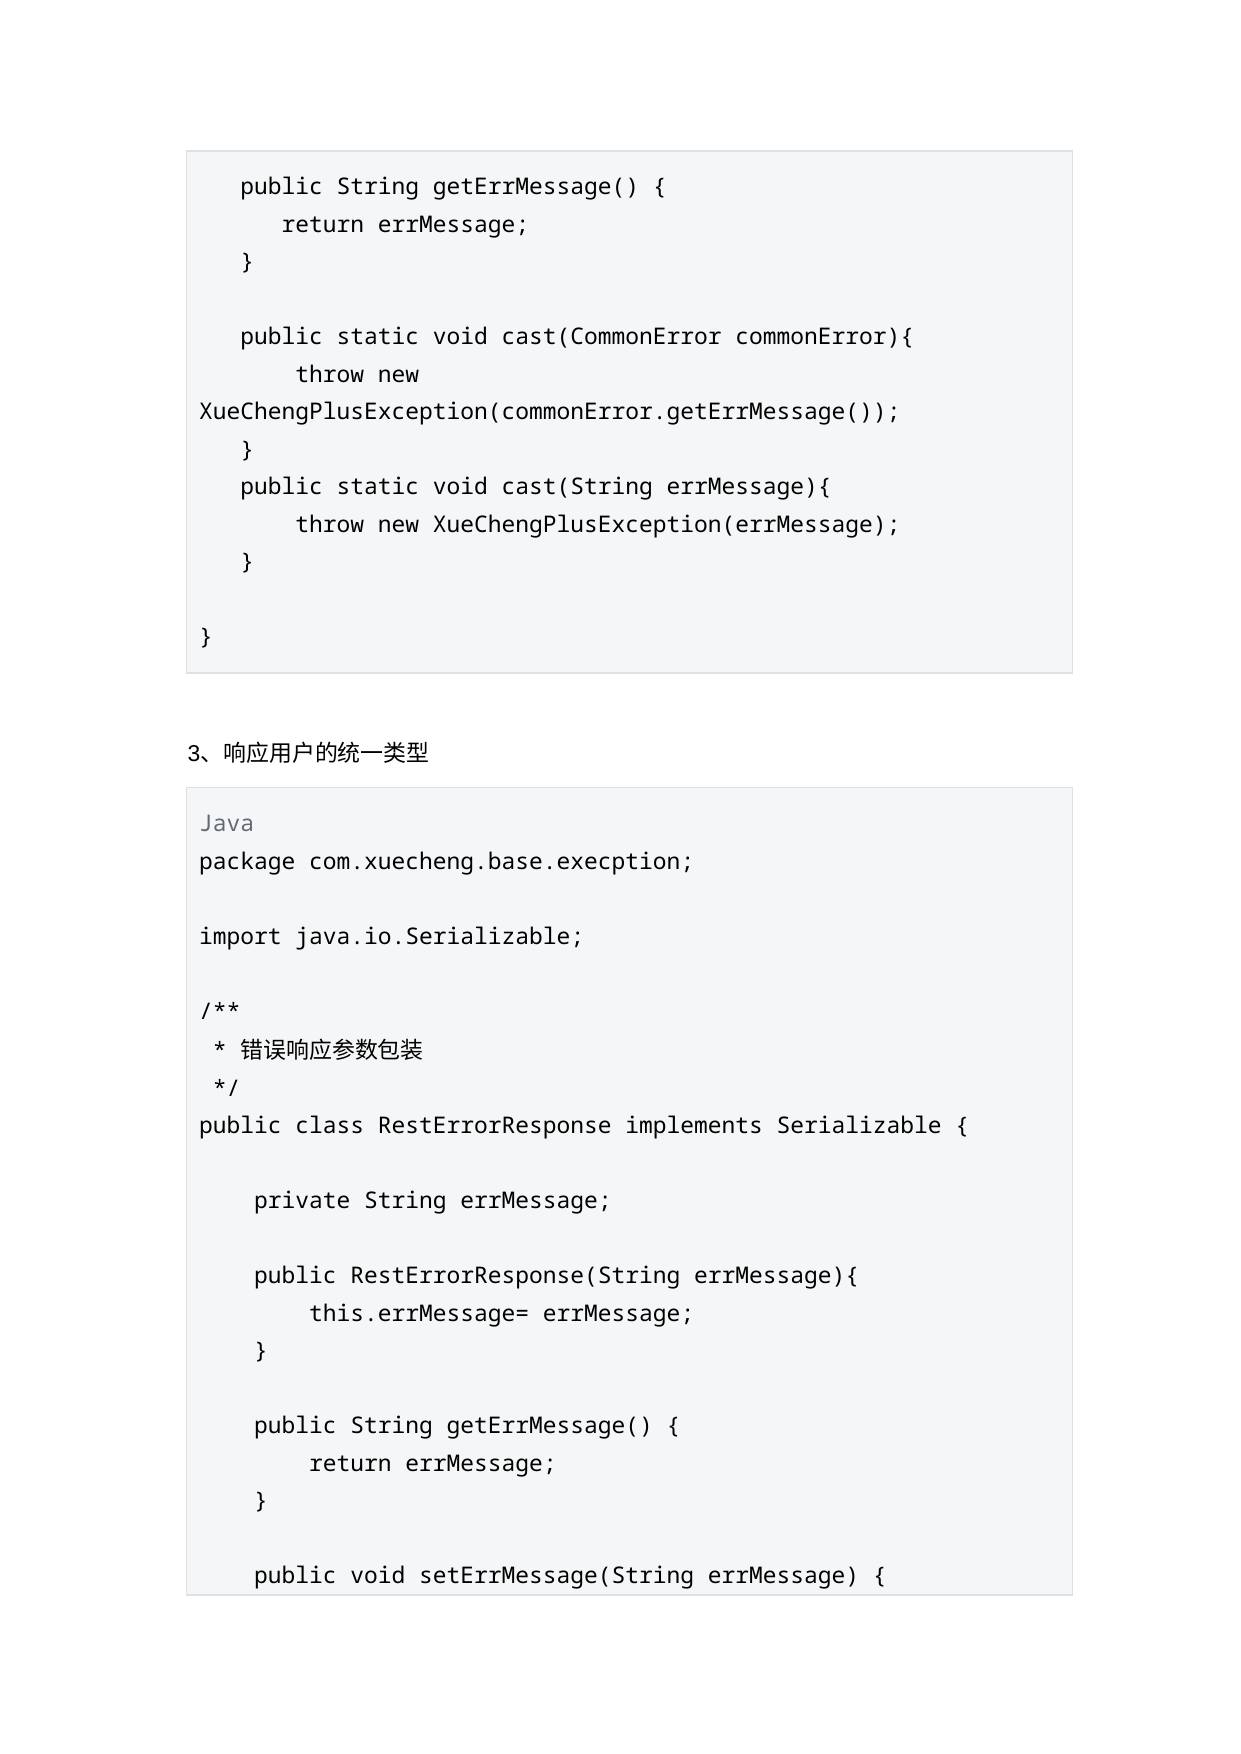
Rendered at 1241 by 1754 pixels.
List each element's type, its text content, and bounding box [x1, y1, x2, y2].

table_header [187, 152, 1072, 672]
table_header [187, 788, 1072, 1594]
text 3、响应用户的统一类型 [187, 734, 1053, 768]
